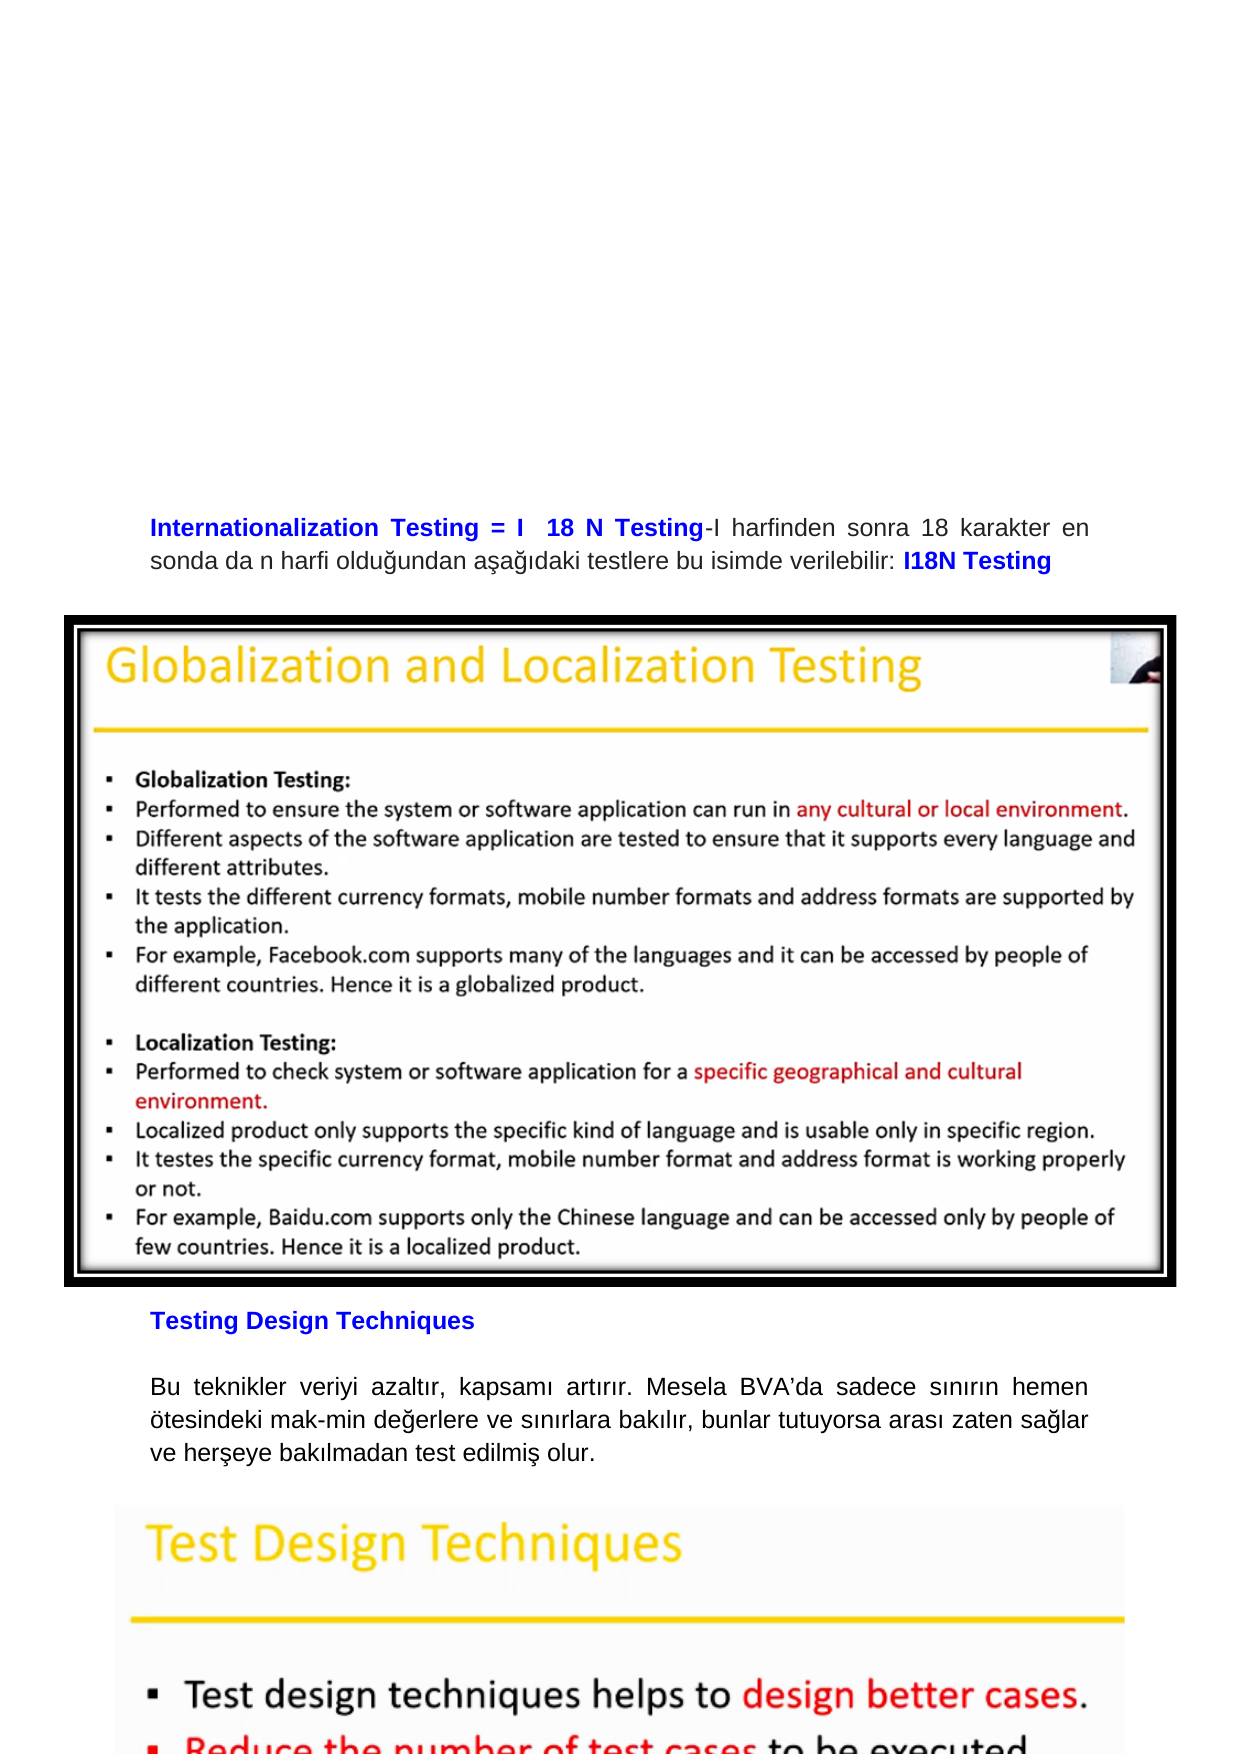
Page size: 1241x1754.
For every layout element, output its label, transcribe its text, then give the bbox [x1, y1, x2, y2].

text Testing Design Techniques [150, 1306, 1090, 1334]
picture [114, 1505, 1125, 1754]
text Internationalization Testing = I 18 N Testing-I harfinden sonra 18 karakter en sonda da n harfi olduğundan aşağıdaki testlere bu isimde verilebilir: I18N Testing [150, 513, 1090, 575]
text Bu teknikler veriyi azaltır, kapsamı artırır. Mesela BVA’da sadece sınırın hemen ötesindeki mak-min değerlere ve sınırlara bakılır, bunlar tutuyorsa arası zaten sağlar ve herşeye bakılmadan test edilmiş olur. [150, 1372, 1090, 1467]
picture [64, 615, 1177, 1287]
